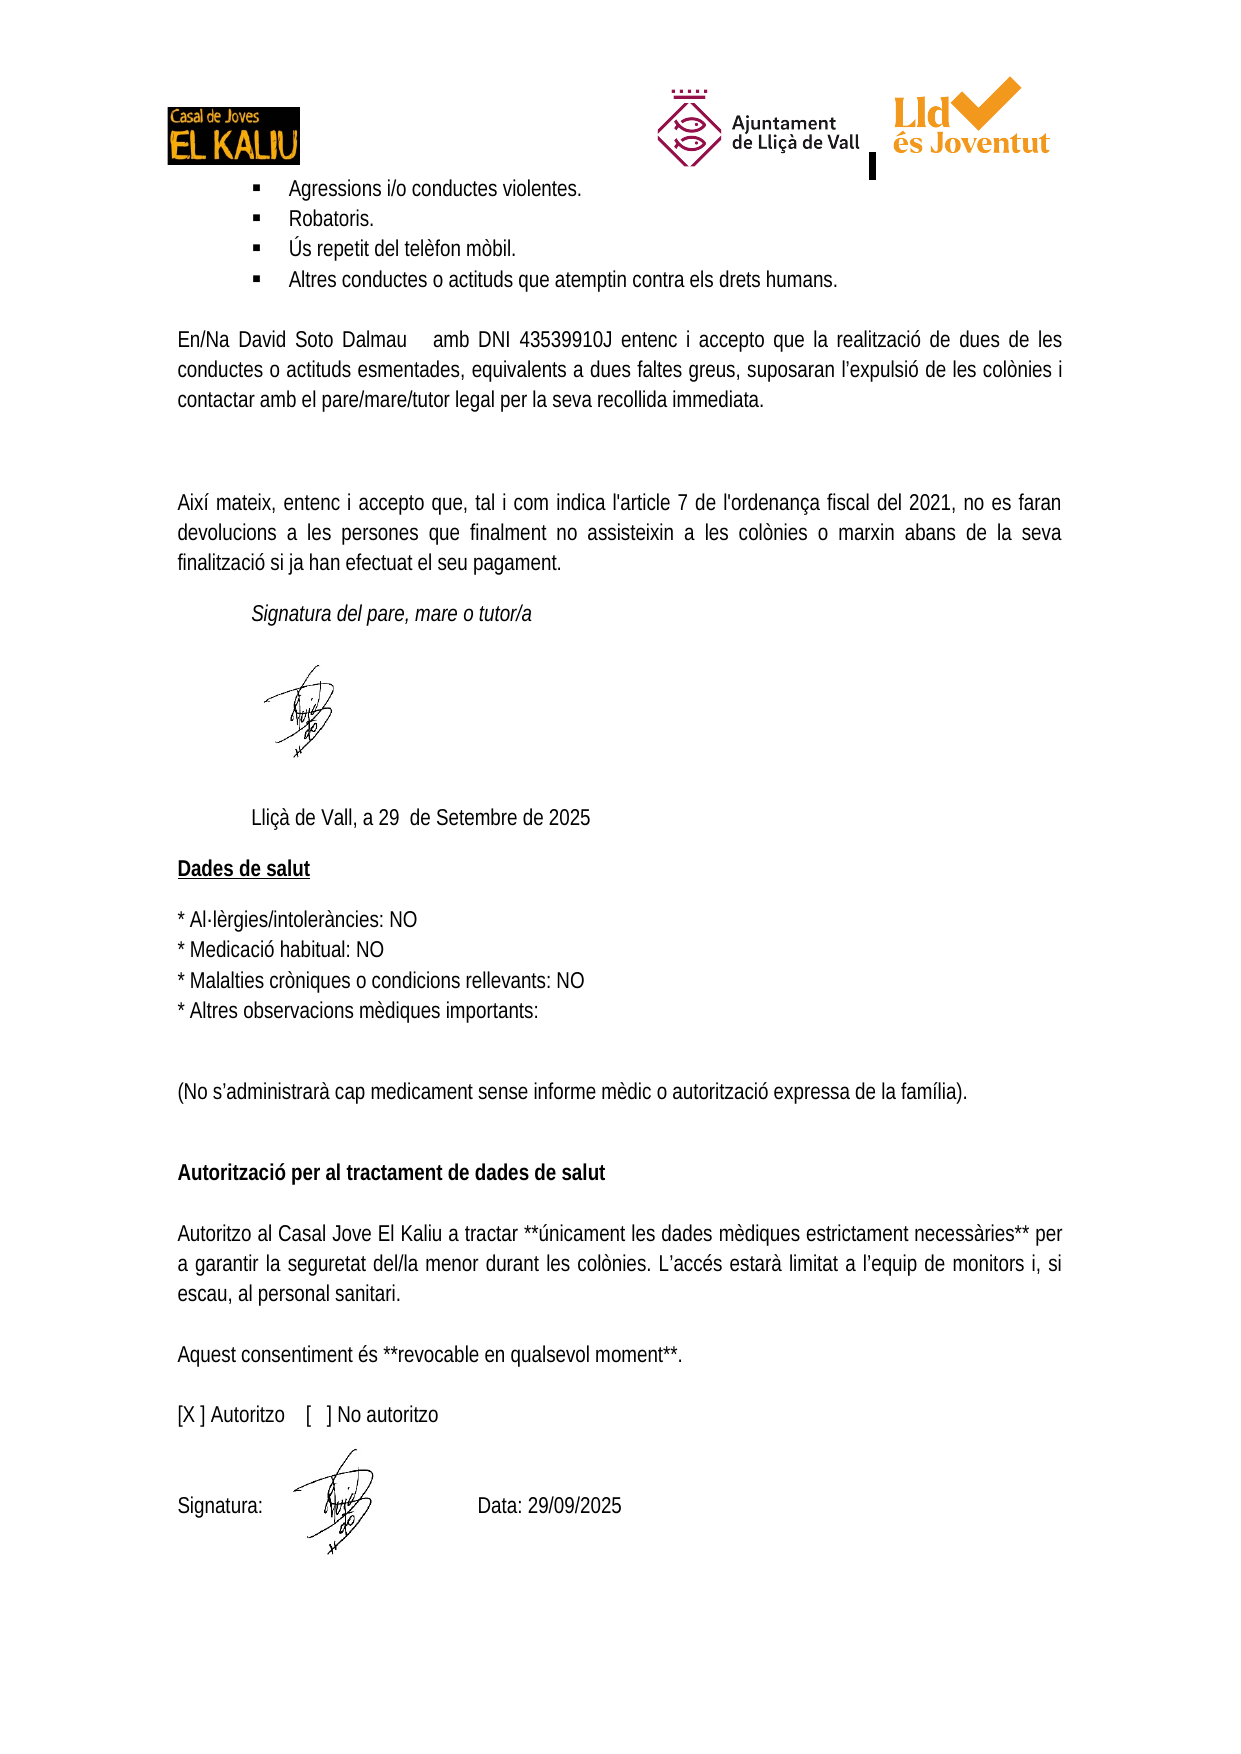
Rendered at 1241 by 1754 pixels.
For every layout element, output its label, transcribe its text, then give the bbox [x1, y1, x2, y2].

list Ús repetit del telèfon mòbil. [251, 235, 1063, 262]
text (No s’administrarà cap medicament sense informe mèdic o autorització expressa de la família). [177, 1078, 1063, 1104]
picture [279, 1433, 416, 1570]
text * Al·lèrgies/intoleràncies: NO [177, 906, 1063, 932]
text Autorització per al tractament de dades de salut [177, 1159, 1063, 1186]
text Signatura: Data: 29/09/2025 [177, 1492, 279, 1518]
picture [251, 651, 367, 767]
text [X ] Autoritzo [ ] No autoritzo [177, 1401, 1063, 1427]
text Signatura: Data: 29/09/2025 [416, 1492, 1063, 1518]
picture [875, 73, 1064, 175]
text Lliçà de Vall, a 29 de Setembre de 2025 [177, 804, 1063, 830]
text * Altres observacions mèdiques importants: [177, 997, 1063, 1023]
text Dades de salut [177, 855, 1063, 881]
list Robatoris. [251, 205, 1063, 231]
list Altres conductes o actituds que atemptin contra els drets humans. [251, 266, 1063, 292]
text * Medicació habitual: NO [177, 936, 1063, 963]
text Així mateix, entenc i accepto que, tal i com indica l'article 7 de l'ordenança fiscal del 2021, no es faran devolucions a les persones que finalment no assisteixin a les colònies o marxin abans de la seva finalització si ja han efectuat el seu pagament. [177, 488, 1063, 575]
text * Malalties cròniques o condicions rellevants: NO [177, 967, 1063, 993]
text Autoritzo al Casal Jove El Kaliu a tractar **únicament les dades mèdiques estrictament necessàries** per a garantir la seguretat del/la menor durant les colònies. L’accés estarà limitat a l’equip de monitors i, si escau, al personal sanitari. [177, 1220, 1063, 1306]
text En/Na David Soto Dalmau amb DNI 43539910J entenc i accepto que la realització de dues de les conductes o actituds esmentades, equivalents a dues faltes greus, suposaran l’expulsió de les colònies i contactar amb el pare/mare/tutor legal per la seva recollida immediata. [177, 326, 1063, 413]
text Signatura del pare, mare o tutor/a [177, 600, 1063, 626]
text Aquest consentiment és **revocable en qualsevol moment**. [177, 1341, 1063, 1367]
list Agressions i/o conductes violentes. [251, 175, 1063, 201]
picture [167, 107, 300, 165]
